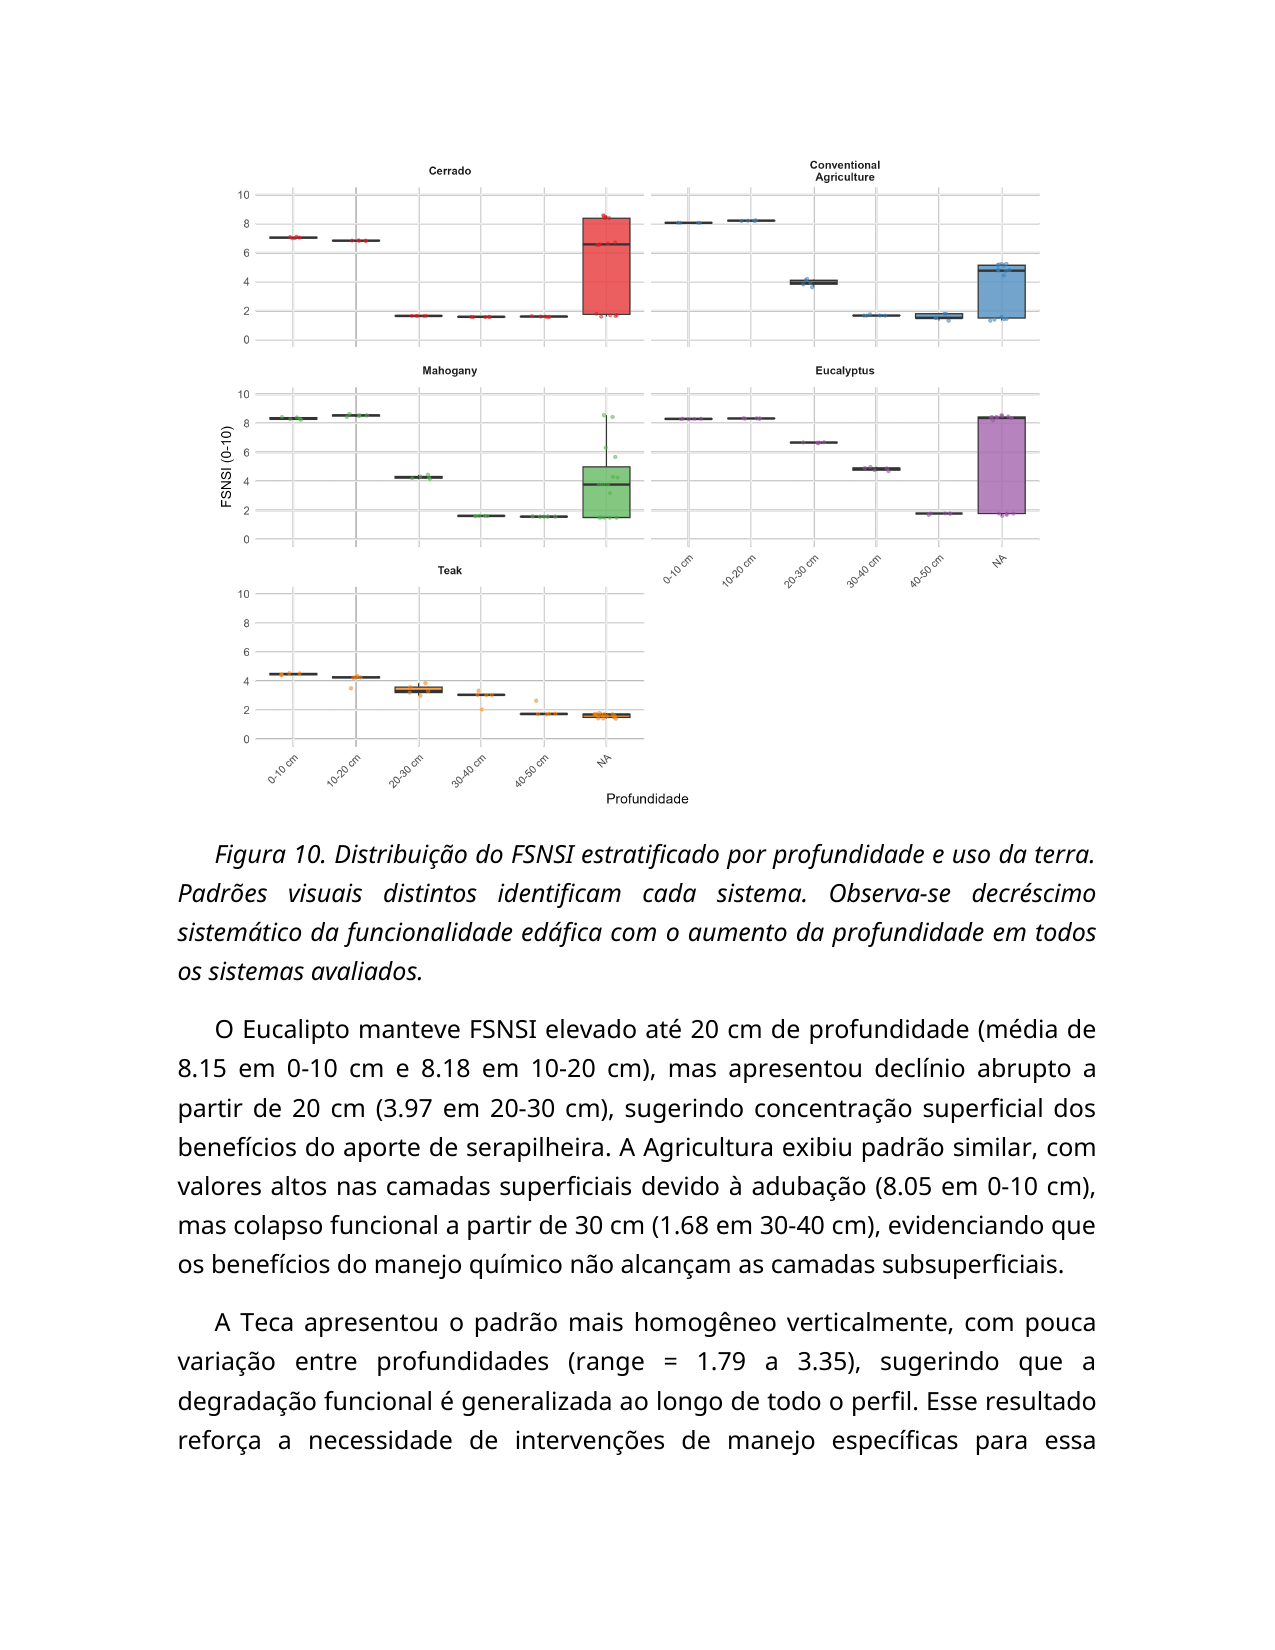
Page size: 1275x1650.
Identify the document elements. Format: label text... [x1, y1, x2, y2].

text O Eucalipto manteve FSNSI elevado até 20 cm de profundidade (média de 8.15 em 0-10 cm e 8.18 em 10-20 cm), mas apresentou declínio abrupto a partir de 20 cm (3.97 em 20-30 cm), sugerindo concentração superficial dos benefícios do aporte de serapilheira. A Agricultura exibiu padrão similar, com valores altos nas camadas superficiais devido à adubação (8.05 em 0-10 cm), mas colapso funcional a partir de 30 cm (1.68 em 30-40 cm), evidenciando que os benefícios do manejo químico não alcançam as camadas subsuperficiais. [177, 1012, 1098, 1281]
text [177, 1305, 1098, 1456]
picture [214, 147, 1046, 813]
text Figura 10. Distribuição do FSNSI estratificado por profundidade e uso da terra. Padrões visuais distintos identificam cada sistema. Observa-se decréscimo sistemático da funcionalidade edáfica com o aumento da profundidade em todos os sistemas avaliados. [177, 836, 1098, 988]
